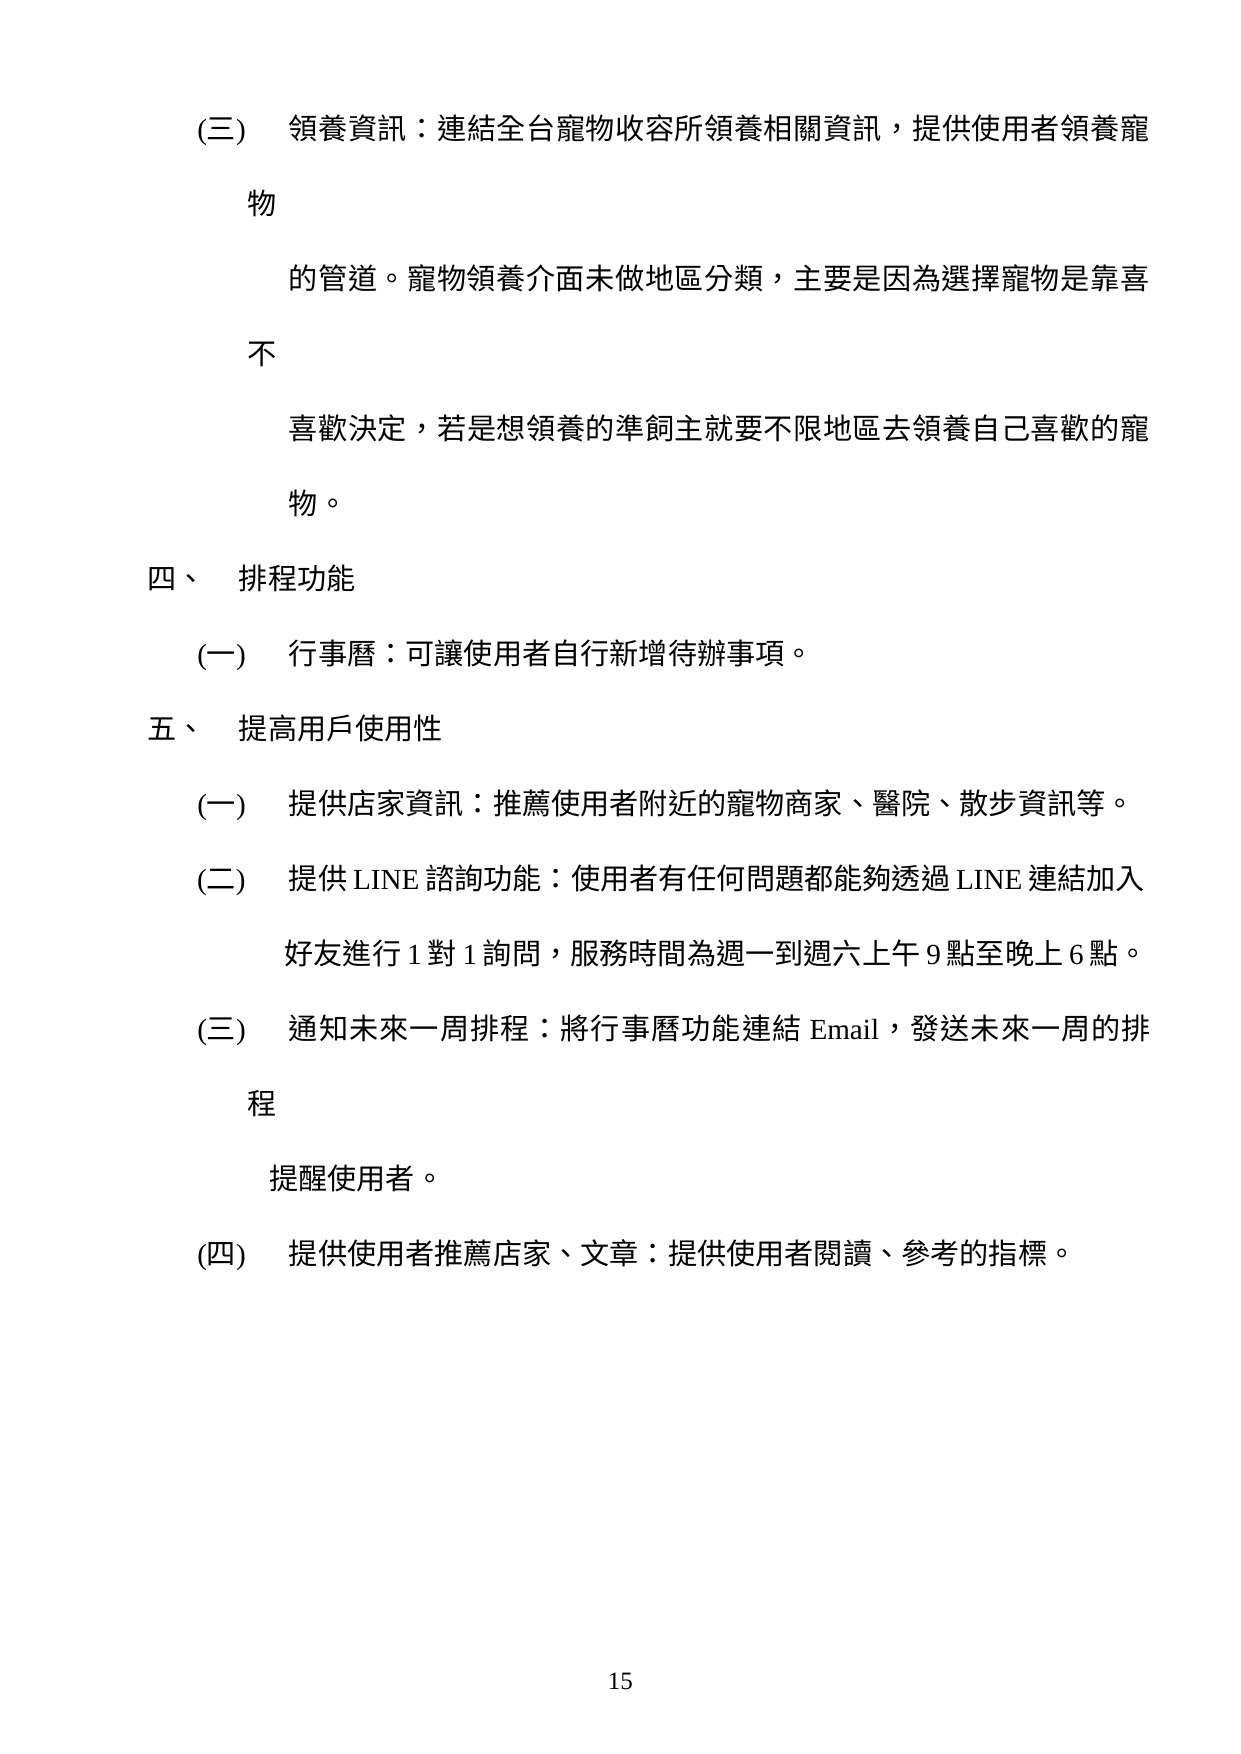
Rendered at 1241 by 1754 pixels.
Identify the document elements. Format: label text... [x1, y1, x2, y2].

list 領養資訊：連結全台寵物收容所領養相關資訊，提供使用者領養寵物 [197, 89, 1152, 239]
list 提供LINE諮詢功能：使用者有任何問題都能夠透過LINE連結加入 [197, 839, 1152, 914]
text 的管道。寵物領養介面未做地區分類，主要是因為選擇寵物是靠喜不 [247, 239, 1152, 389]
list 提供店家資訊：推薦使用者附近的寵物商家、醫院、散步資訊等。 [197, 764, 1152, 839]
list 行事曆：可讓使用者自行新增待辦事項。 [197, 614, 1152, 689]
list 提高用戶使用性 [147, 689, 1152, 764]
text 喜歡決定，若是想領養的準飼主就要不限地區去領養自己喜歡的寵物。 [289, 389, 1152, 539]
text 好友進行1對1詢問，服務時間為週一到週六上午9點至晚上6點。 [197, 914, 1152, 989]
text 提醒使用者。 [247, 1139, 1152, 1214]
list 排程功能 [147, 539, 1152, 614]
list 通知未來一周排程：將行事曆功能連結Email，發送未來一周的排程 [197, 989, 1152, 1139]
list 提供使用者推薦店家、文章：提供使用者閱讀、參考的指標。 [197, 1214, 1152, 1289]
